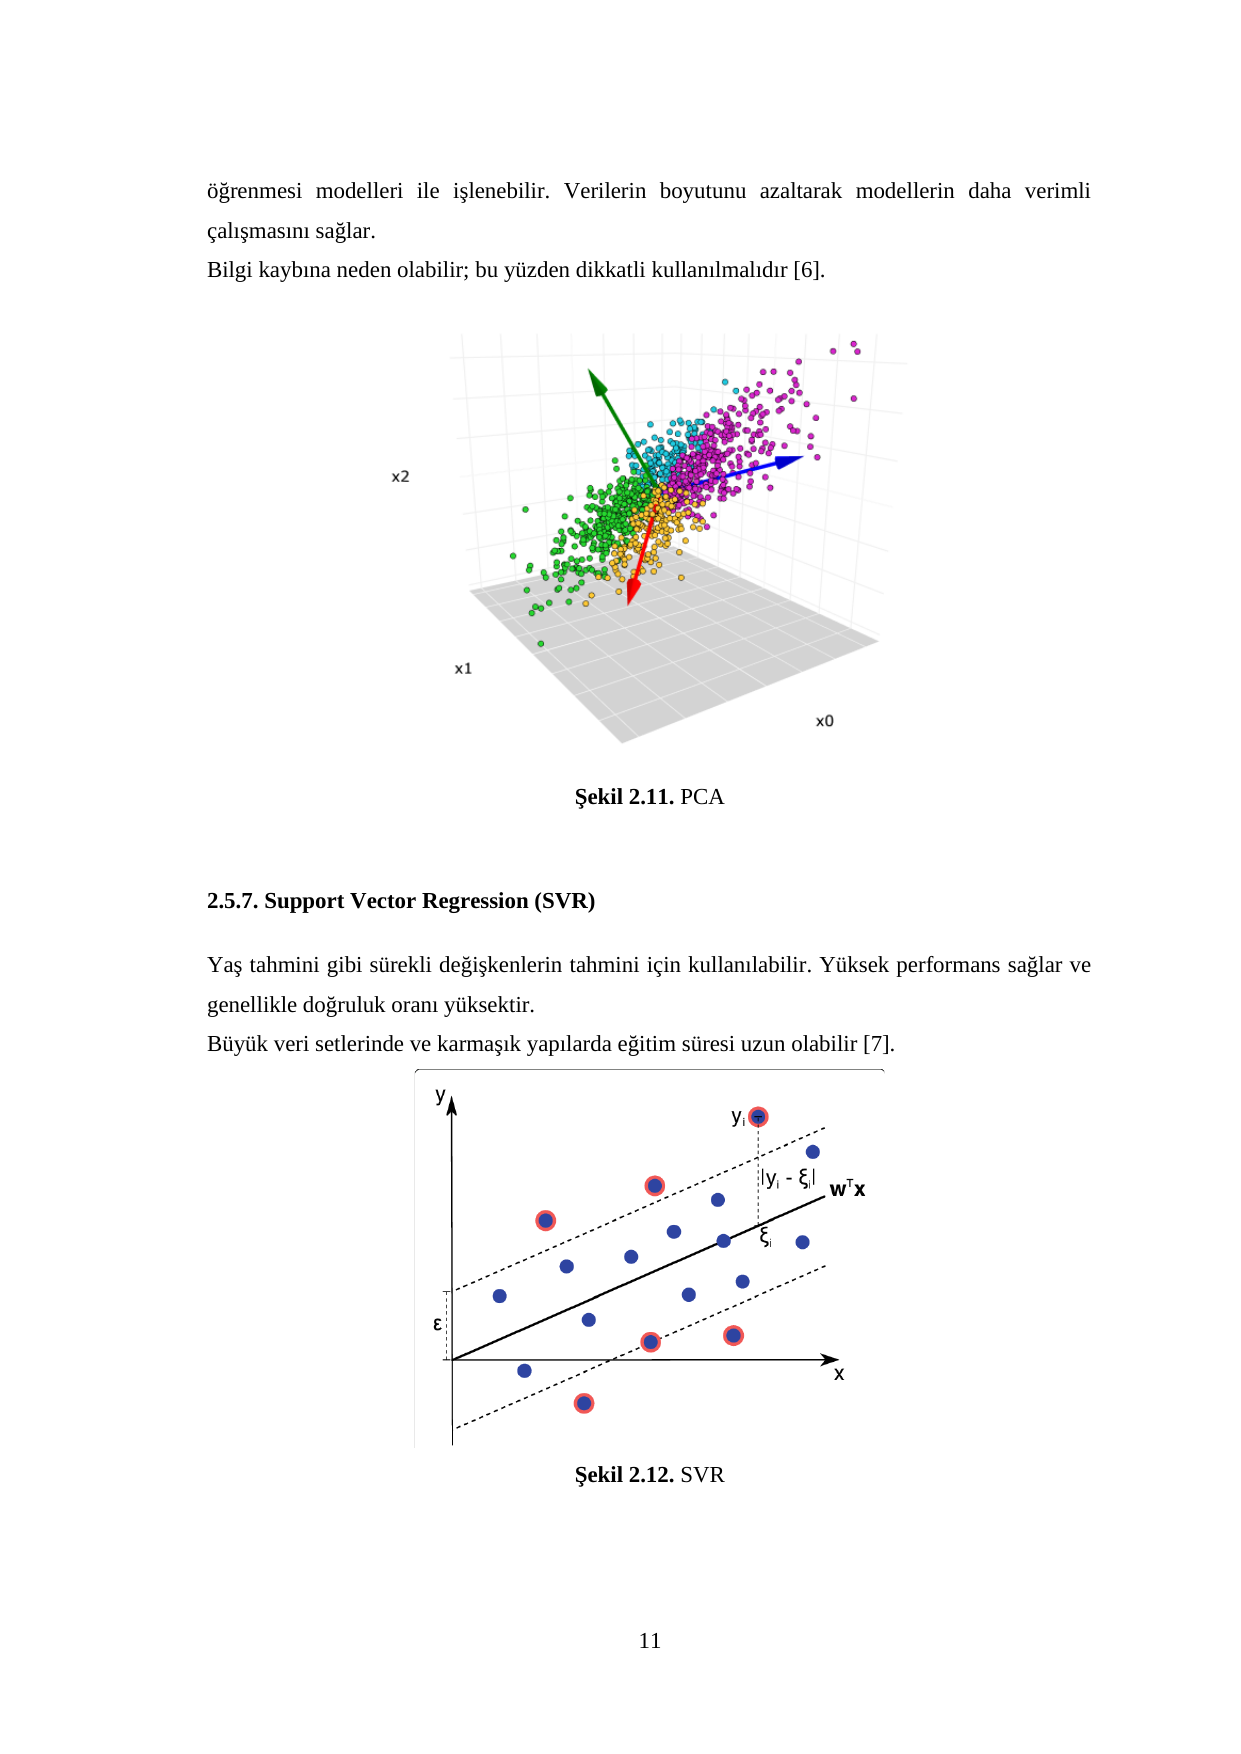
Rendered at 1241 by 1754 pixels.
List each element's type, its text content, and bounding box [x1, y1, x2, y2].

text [207, 177, 1092, 243]
picture [414, 1069, 885, 1448]
picture [332, 295, 967, 770]
text Büyük veri setlerinde ve karmaşık yapılarda eğitim süresi uzun olabilir [7]. [207, 1030, 1092, 1056]
text Şekil 2.11. PCA [207, 783, 1092, 809]
text Yaş tahmini gibi sürekli değişkenlerin tahmini için kullanılabilir. Yüksek performans sağlar ve genellikle doğruluk oranı yüksektir. [207, 951, 1092, 1017]
text Bilgi kaybına neden olabilir; bu yüzden dikkatli kullanılmalıdır [6]. [207, 256, 1092, 282]
subtitle 2.5.7. Support Vector Regression (SVR) [207, 887, 1092, 913]
text Şekil 2.12. SVR [207, 1461, 1092, 1487]
